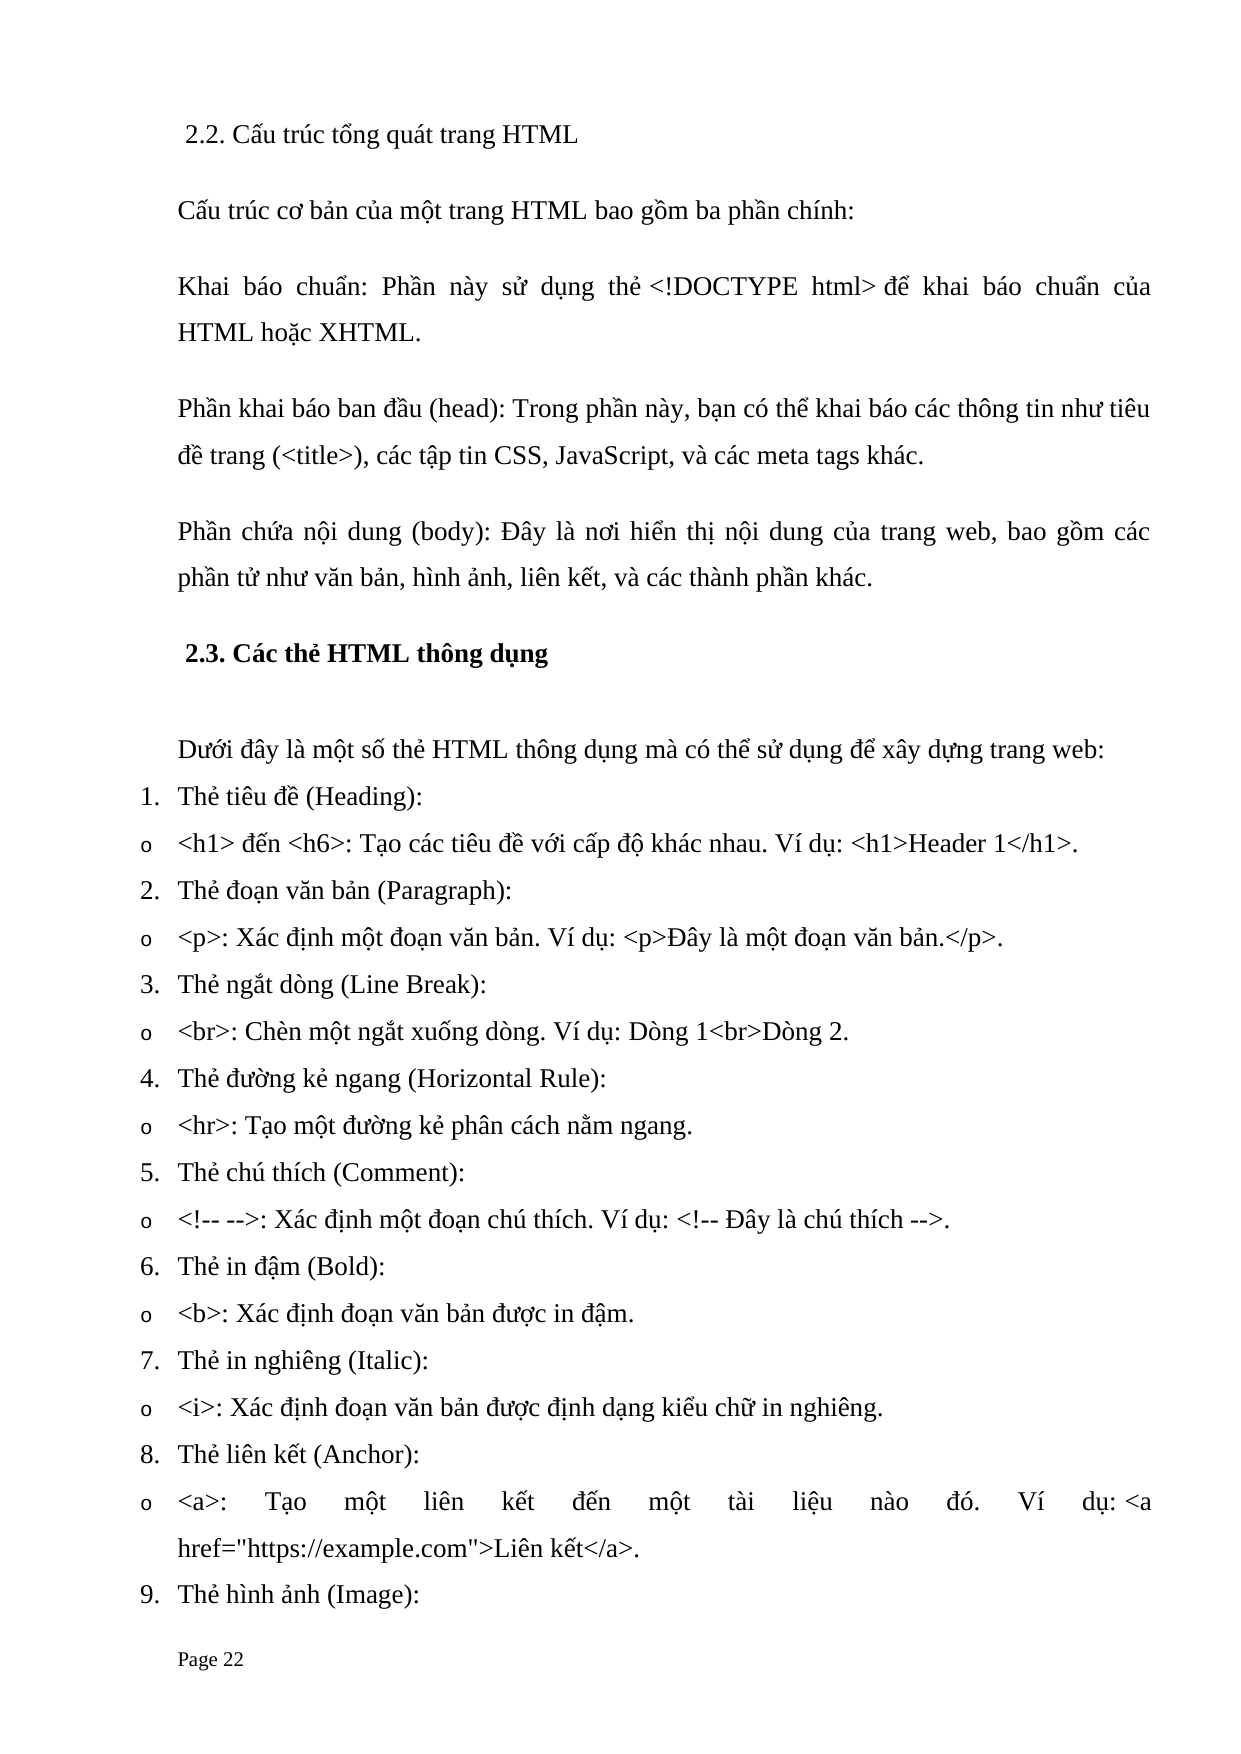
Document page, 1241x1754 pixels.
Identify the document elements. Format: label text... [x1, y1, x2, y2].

list <h1> đến <h6>: Tạo các tiêu đề với cấp độ khác nhau. Ví dụ: <h1>Header 1</h1>. [140, 827, 1152, 858]
list Thẻ ngắt dòng (Line Break): [140, 968, 1152, 999]
text 2.2. Cấu trúc tổng quát trang HTML [177, 118, 1152, 149]
list Thẻ in nghiêng (Italic): [140, 1344, 1152, 1375]
list <i>: Xác định đoạn văn bản được định dạng kiểu chữ in nghiêng. [140, 1391, 1152, 1422]
text Phần khai báo ban đầu (head): Trong phần này, bạn có thể khai báo các thông tin như tiêu đề trang (<title>), các tập tin CSS, JavaScript, và các meta tags khác. [177, 392, 1152, 470]
list Thẻ hình ảnh (Image): [140, 1578, 1152, 1609]
list <hr>: Tạo một đường kẻ phân cách nằm ngang. [140, 1109, 1152, 1140]
list Thẻ đường kẻ ngang (Horizontal Rule): [140, 1062, 1152, 1093]
list Thẻ chú thích (Comment): [140, 1156, 1152, 1187]
list <b>: Xác định đoạn văn bản được in đậm. [140, 1297, 1152, 1328]
text 2.3. Các thẻ HTML thông dụng [177, 637, 1152, 668]
list Thẻ in đậm (Bold): [140, 1250, 1152, 1281]
text Cấu trúc cơ bản của một trang HTML bao gồm ba phần chính: [177, 194, 1152, 225]
list Thẻ liên kết (Anchor): [140, 1438, 1152, 1469]
list Thẻ đoạn văn bản (Paragraph): [140, 874, 1152, 905]
text Phần chứa nội dung (body): Đây là nơi hiển thị nội dung của trang web, bao gồm các phần tử như văn bản, hình ảnh, liên kết, và các thành phần khác. [177, 515, 1152, 593]
list <a>: Tạo một liên kết đến một tài liệu nào đó. Ví dụ: <a href="https://example.com">Liên kết</a>. [140, 1484, 1152, 1563]
list <p>: Xác định một đoạn văn bản. Ví dụ: <p>Đây là một đoạn văn bản.</p>. [140, 921, 1152, 952]
list <br>: Chèn một ngắt xuống dòng. Ví dụ: Dòng 1<br>Dòng 2. [140, 1015, 1152, 1046]
list <!-- -->: Xác định một đoạn chú thích. Ví dụ: <!-- Đây là chú thích -->. [140, 1203, 1152, 1234]
text Khai báo chuẩn: Phần này sử dụng thẻ <!DOCTYPE html> để khai báo chuẩn của HTML hoặc XHTML. [177, 270, 1152, 348]
text Dưới đây là một số thẻ HTML thông dụng mà có thể sử dụng để xây dựng trang web: [177, 684, 1152, 765]
list Thẻ tiêu đề (Heading): [140, 780, 1152, 811]
